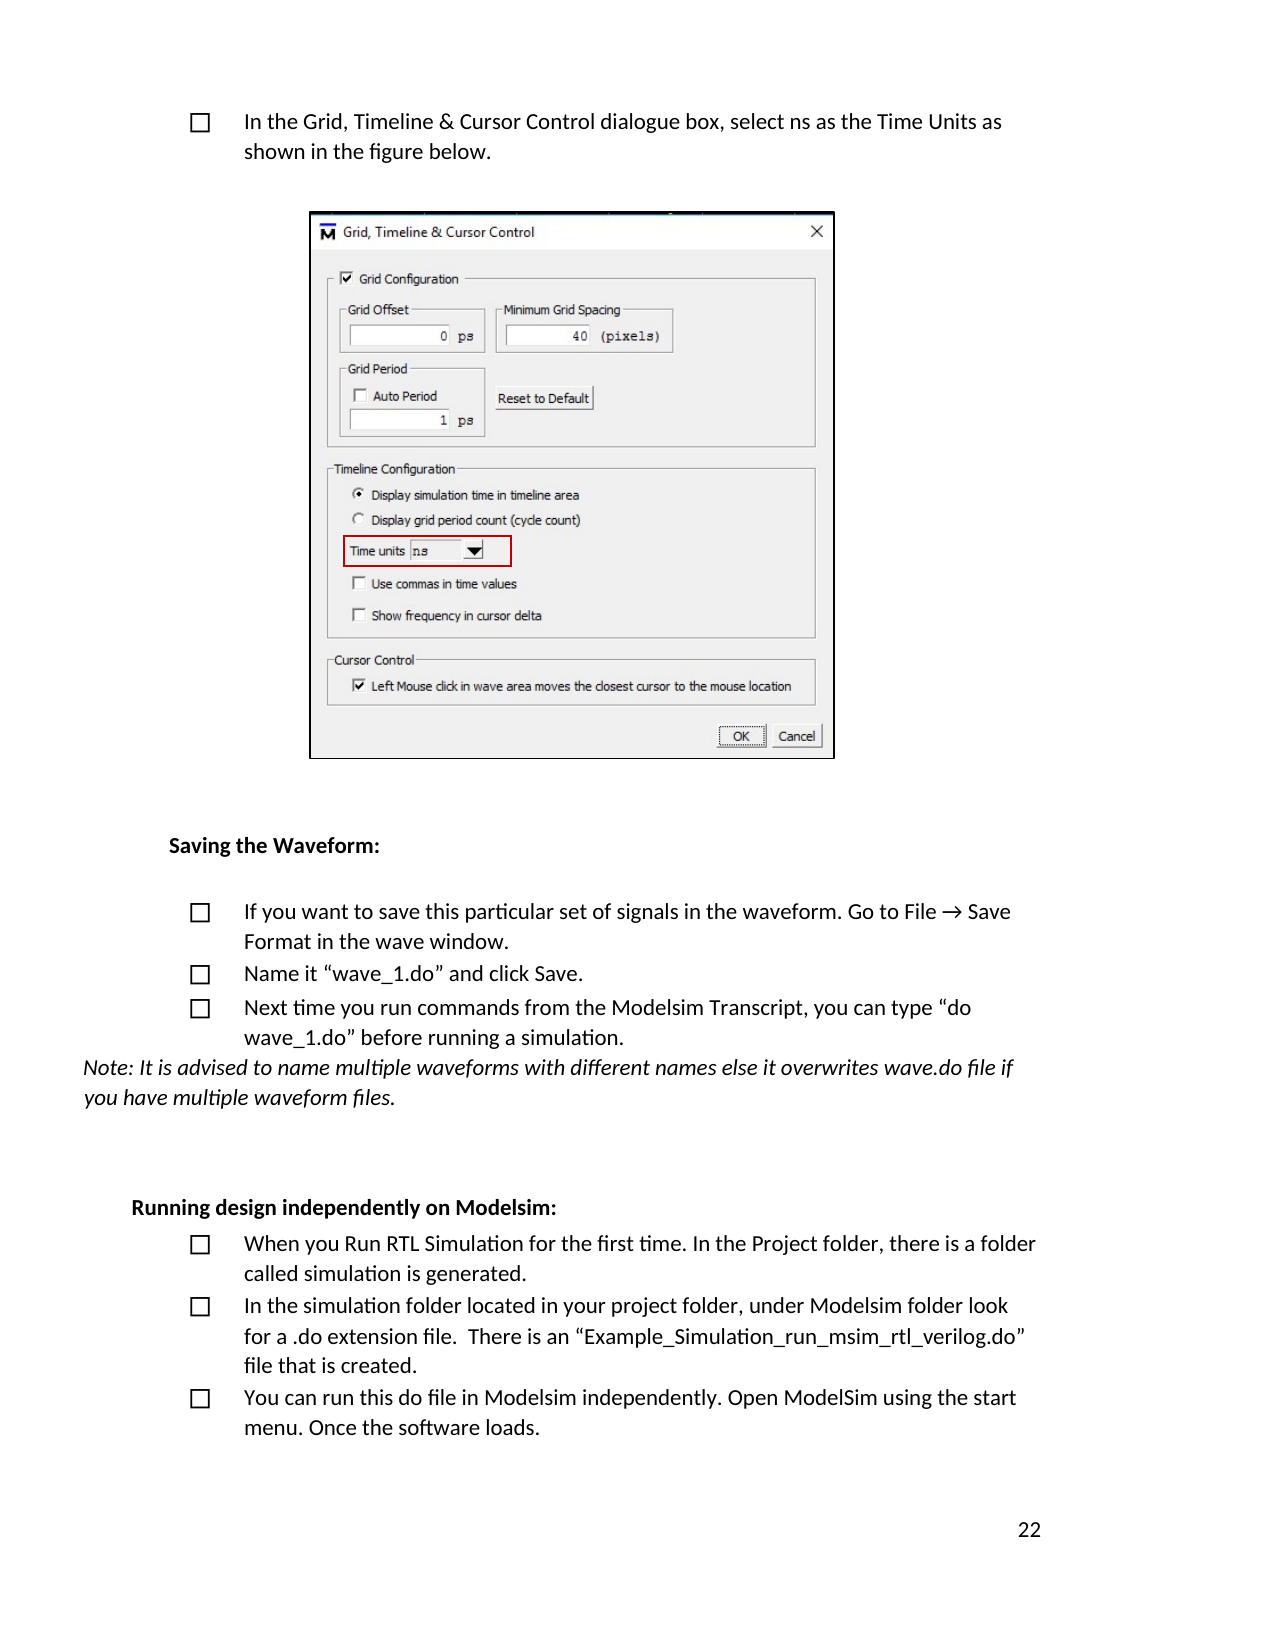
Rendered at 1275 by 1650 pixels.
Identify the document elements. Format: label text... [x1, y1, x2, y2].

list In the simulation folder located in your project folder, under Modelsim folder look for a .do extension file. There is an “Example_Simulation_run_msim_rtl_verilog.do” file that is created. [206, 1289, 1041, 1379]
text Note: It is advised to name multiple waveforms with different names else it overwrites wave.do file if you have multiple waveform files. [83, 1053, 1046, 1111]
list Next time you run commands from the Modelsim Transcript, you can type “do wave_1.do” before running a simulation. [206, 991, 1041, 1051]
list When you Run RTL Simulation for the first time. In the Project folder, there is a folder called simulation is generated. [206, 1227, 1041, 1287]
list If you want to save this particular set of signals in the waveform. Go to File → Save Format in the wave window. [206, 895, 1041, 955]
text Running design independently on Modelsim: [131, 1193, 1172, 1221]
list You can run this do file in Modelsim independently. Open ModelSim using the start menu. Once the software loads. [206, 1381, 1041, 1441]
picture [311, 213, 833, 758]
list Name it “wave_1.do” and click Save. [206, 957, 1041, 988]
text Saving the Waveform: [169, 831, 1172, 859]
list In the Grid, Timeline & Cursor Control dialogue box, select ns as the Time Units as shown in the figure below. [206, 105, 1041, 165]
